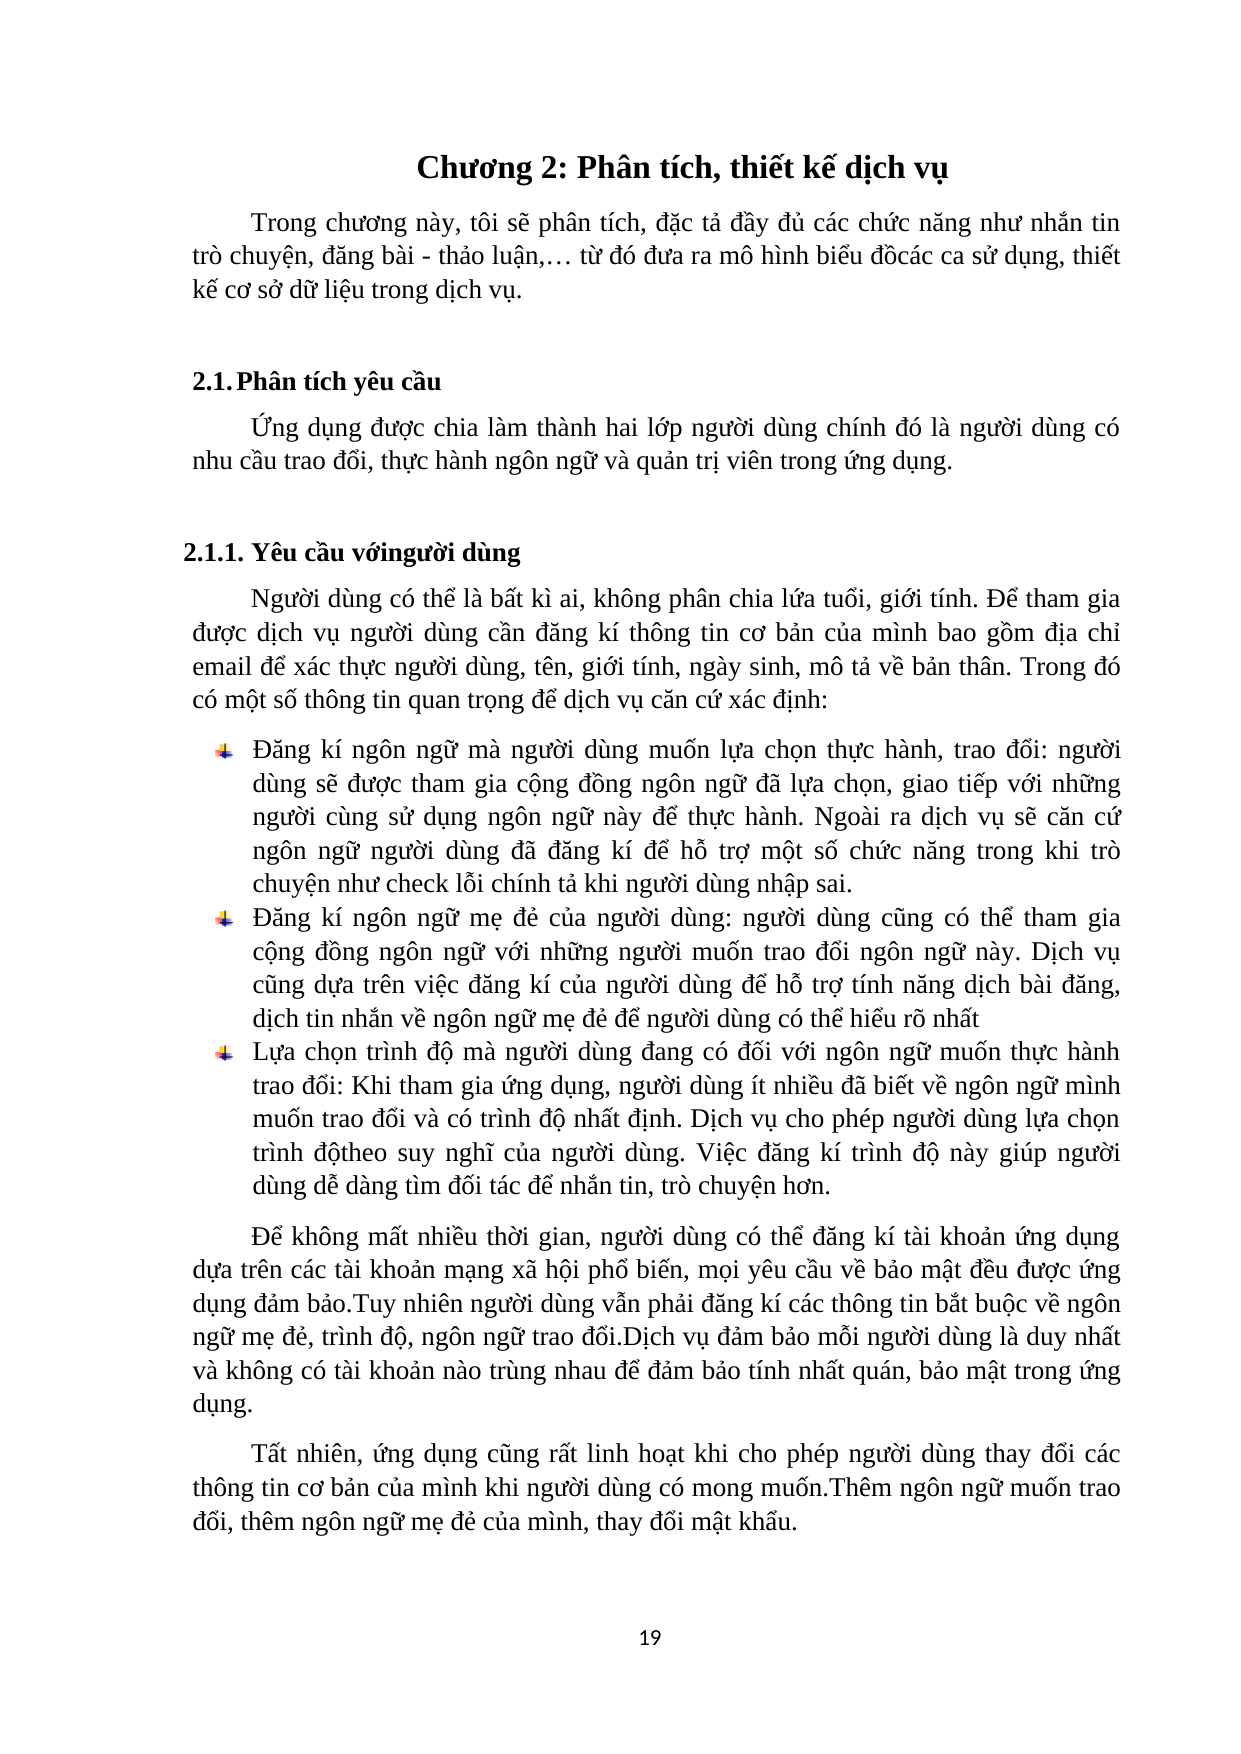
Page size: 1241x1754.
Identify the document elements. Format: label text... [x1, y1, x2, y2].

picture [215, 909, 233, 927]
text Để không mất nhiều thời gian, người dùng có thể đăng kí tài khoản ứng dụng dựa trên các tài khoản mạng xã hội phổ biến, mọi yêu cầu về bảo mật đều được ứng dụng đảm bảo.Tuy nhiên người dùng vẫn phải đăng kí các thông tin bắt buộc về ngôn ngữ mẹ đẻ, trình độ, ngôn ngữ trao đổi.Dịch vụ đảm bảo mỗi người dùng là duy nhất và không có tài khoản nào trùng nhau để đảm bảo tính nhất quán, bảo mật trong ứng dụng. [192, 1220, 1122, 1418]
text Tất nhiên, ứng dụng cũng rất linh hoạt khi cho phép người dùng thay đổi các thông tin cơ bản của mình khi người dùng có mong muốn.Thêm ngôn ngữ muốn trao đổi, thêm ngôn ngữ mẹ đẻ của mình, thay đổi mật khẩu. [192, 1438, 1122, 1536]
text Người dùng có thể là bất kì ai, không phân chia lứa tuổi, giới tính. Để tham gia được dịch vụ người dùng cần đăng kí thông tin cơ bản của mình bao gồm địa chỉ email để xác thực người dùng, tên, giới tính, ngày sinh, mô tả về bản thân. Trong đó có một số thông tin quan trọng để dịch vụ căn cứ xác định: [192, 583, 1122, 714]
picture [215, 742, 233, 759]
text Trong chương này, tôi sẽ phân tích, đặc tả đầy đủ các chức năng như nhắn tin trò chuyện, đăng bài - thảo luận,… từ đó đưa ra mô hình biểu đồcác ca sử dụng, thiết kế cơ sở dữ liệu trong dịch vụ. [192, 206, 1122, 304]
list Chương 2: Phân tích, thiết kế dịch vụ [243, 148, 1122, 186]
list Đăng kí ngôn ngữ mà người dùng muốn lựa chọn thực hành, trao đổi: người dùng sẽ được tham gia cộng đồng ngôn ngữ đã lựa chọn, giao tiếp với những người cùng sử dụng ngôn ngữ này để thực hành. Ngoài ra dịch vụ sẽ căn cứ ngôn ngữ người dùng đã đăng kí để hỗ trợ một số chức năng trong khi trò chuyện như check lỗi chính tả khi người dùng nhập sai. [215, 733, 1122, 899]
text Ứng dụng được chia làm thành hai lớp người dùng chính đó là người dùng có nhu cầu trao đổi, thực hành ngôn ngữ và quản trị viên trong ứng dụng. [192, 411, 1122, 476]
list Phân tích yêu cầu [192, 365, 1122, 396]
list Đăng kí ngôn ngữ mẹ đẻ của người dùng: người dùng cũng có thể tham gia cộng đồng ngôn ngữ với những người muốn trao đổi ngôn ngữ này. Dịch vụ cũng dựa trên việc đăng kí của người dùng để hỗ trợ tính năng dịch bài đăng, dịch tin nhắn về ngôn ngữ mẹ đẻ để người dùng có thể hiểu rõ nhất [215, 901, 1122, 1033]
text 2.1.1. Yêu cầu vớingười dùng [183, 537, 1122, 568]
picture [215, 1044, 233, 1061]
list Lựa chọn trình độ mà người dùng đang có đối với ngôn ngữ muốn thực hành trao đổi: Khi tham gia ứng dụng, người dùng ít nhiều đã biết về ngôn ngữ mình muốn trao đổi và có trình độ nhất định. Dịch vụ cho phép người dùng lựa chọn trình độtheo suy nghĩ của người dùng. Việc đăng kí trình độ này giúp người dùng dễ dàng tìm đối tác để nhắn tin, trò chuyện hơn. [215, 1035, 1122, 1201]
